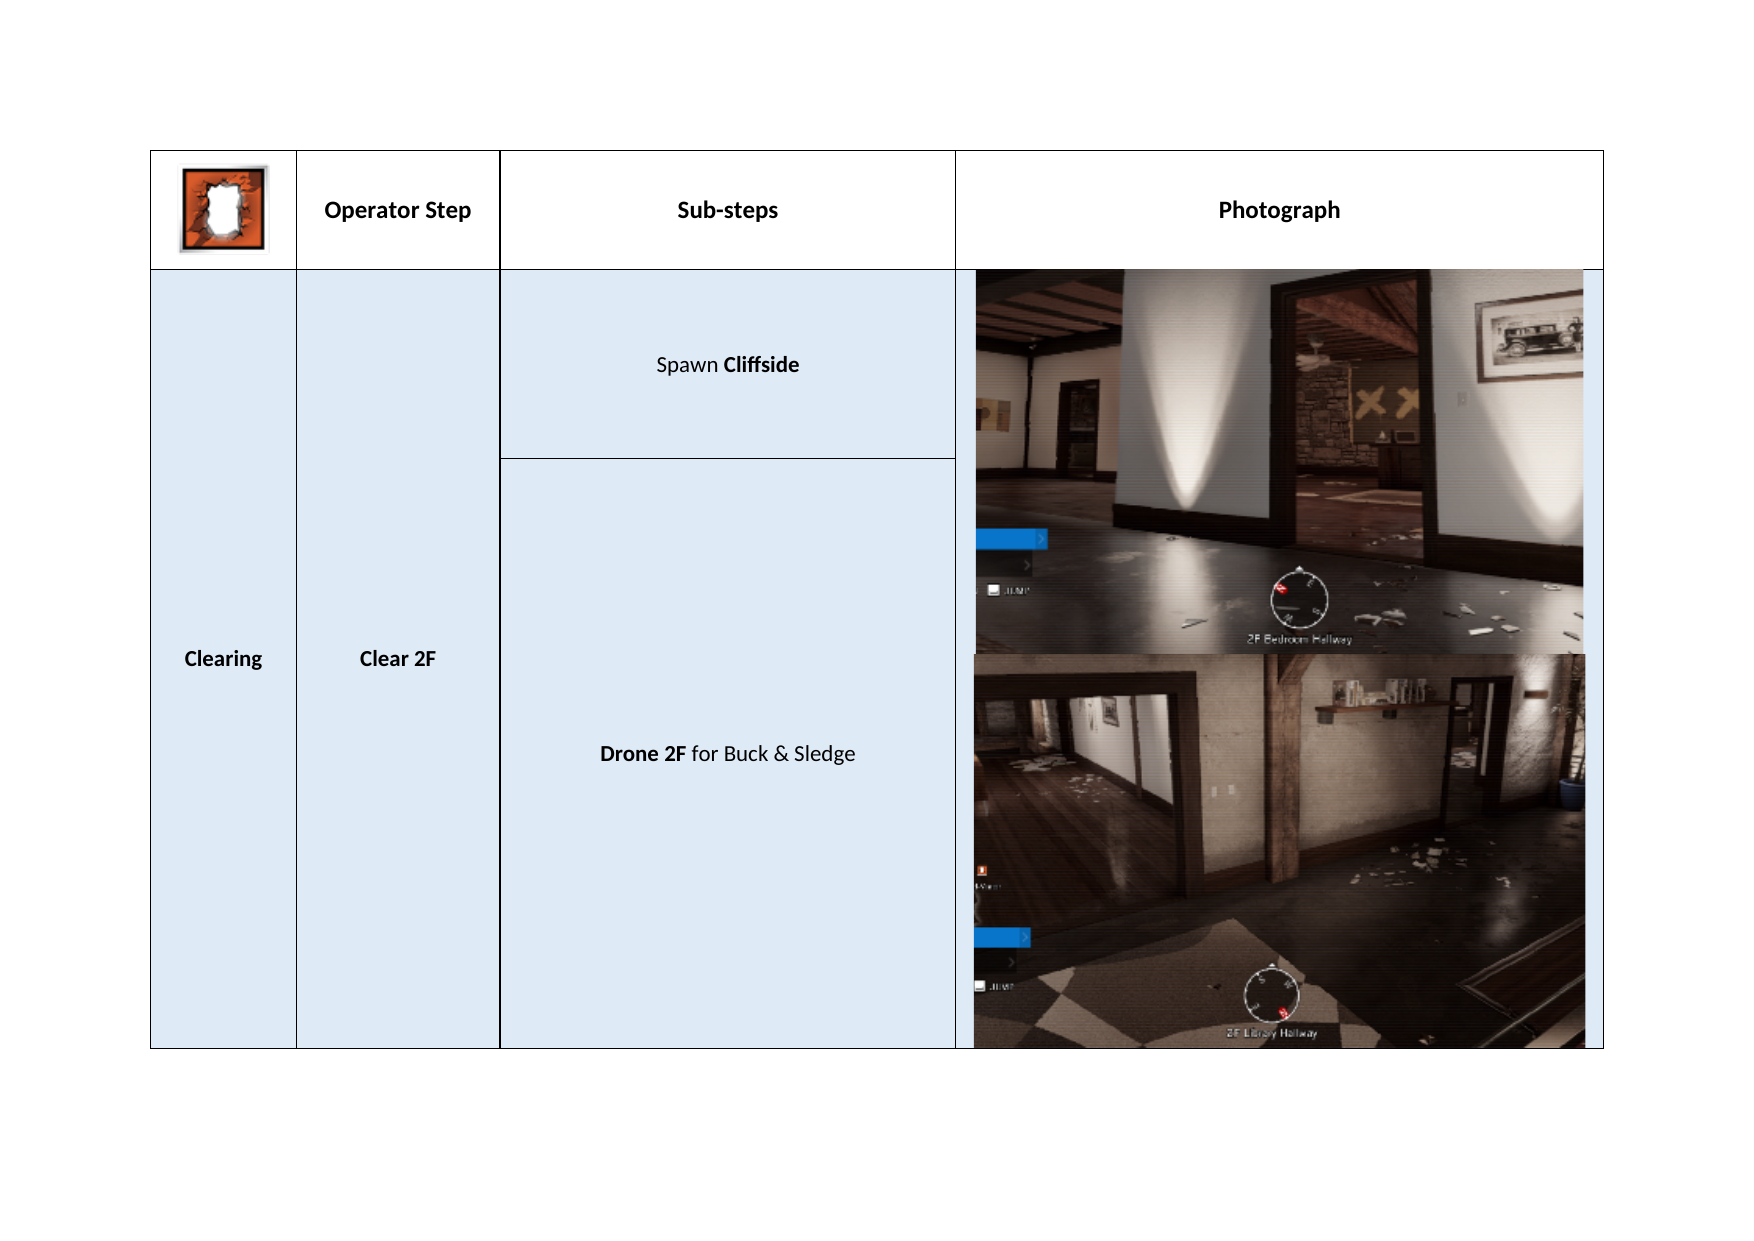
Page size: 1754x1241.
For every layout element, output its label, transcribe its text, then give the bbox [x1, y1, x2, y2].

table_header Sub-steps [501, 151, 955, 268]
picture [973, 269, 1586, 1048]
table_header Operator Step [297, 151, 499, 268]
table_header Photograph [956, 151, 1603, 268]
table_header [151, 151, 164, 268]
table_cell [956, 270, 975, 1048]
table_cell Clear 2F [297, 270, 499, 1048]
table_cell Spawn Cliffside [501, 270, 955, 458]
table_cell Drone 2F for Buck & Sledge [501, 459, 955, 1048]
table_cell Clearing [151, 270, 296, 1048]
picture [164, 151, 282, 269]
table_header [282, 151, 296, 268]
table_cell [1584, 270, 1603, 1048]
